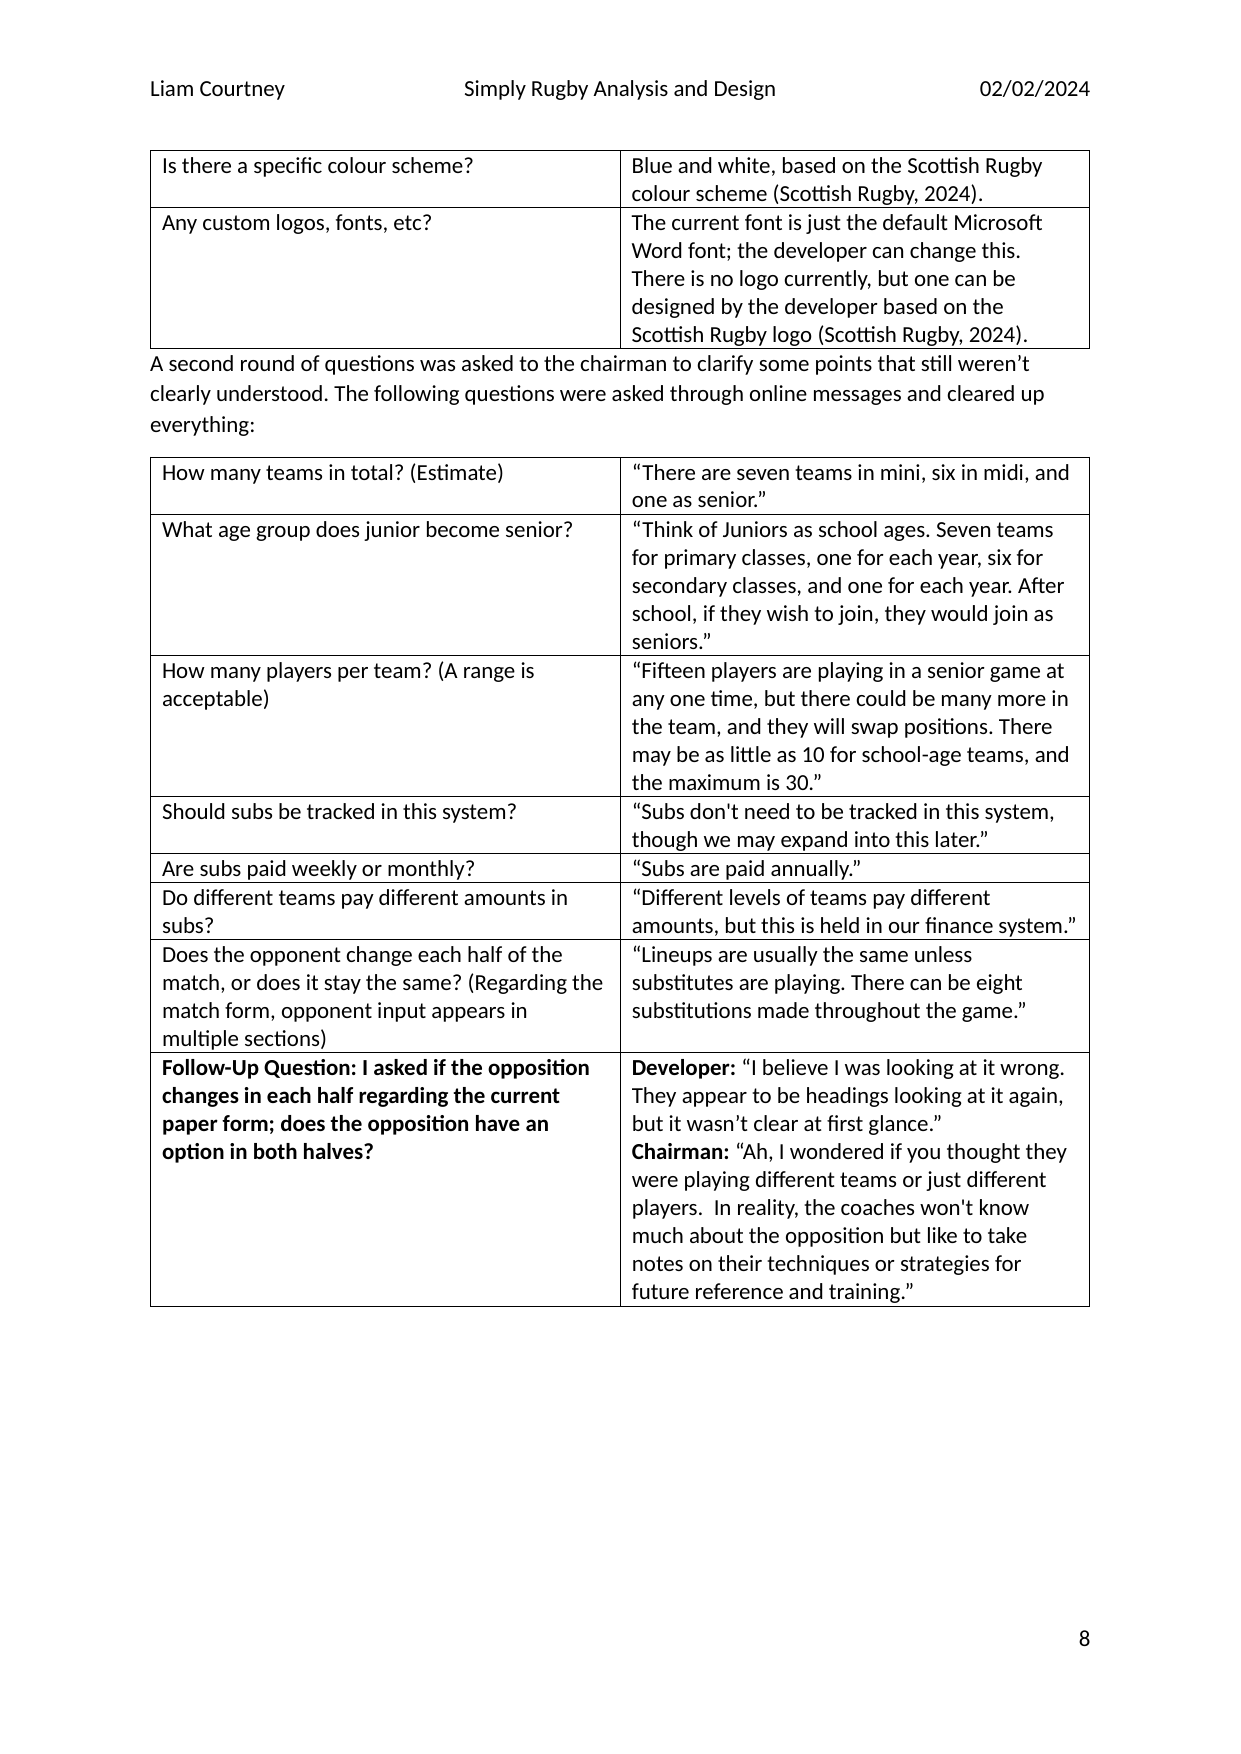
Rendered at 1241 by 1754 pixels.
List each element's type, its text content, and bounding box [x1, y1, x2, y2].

table_cell “Lineups are usually the same unless substitutes are playing. There can be eight substitutions made throughout the game.” [621, 940, 1089, 1052]
table_cell The current font is just the default Microsoft Word font; the developer can change this. There is no logo currently, but one can be designed by the developer based on the Scottish Rugby logo . [621, 208, 1089, 348]
table_cell “Different levels of teams pay different amounts, but this is held in our finance system.” [621, 883, 1089, 939]
table_cell Are subs paid weekly or monthly? [151, 854, 620, 882]
table_cell How many players per team? (A range is acceptable) [151, 656, 620, 796]
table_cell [621, 1053, 1089, 1306]
table_cell What age group does junior become senior? [151, 515, 620, 655]
table_cell Is there a specific colour scheme? [151, 151, 620, 207]
table_cell Does the opponent change each half of the match, or does it stay the same? (Regarding the match form, opponent input appears in multiple sections) [151, 940, 620, 1052]
table_header How many teams in total? (Estimate) [151, 458, 620, 514]
table_cell Any custom logos, fonts, etc? [151, 208, 620, 348]
table_header “There are seven teams in mini, six in midi, and one as senior.” [621, 458, 1089, 514]
text A second round of questions was asked to the chairman to clarify some points that still weren’t clearly understood. The following questions were asked through online messages and cleared up everything: [150, 349, 1090, 438]
table_cell “Subs are paid annually.” [621, 854, 1089, 882]
table_cell Should subs be tracked in this system? [151, 797, 620, 853]
table_cell “Fifteen players are playing in a senior game at any one time, but there could be many more in the team, and they will swap positions. There may be as little as 10 for school-age teams, and the maximum is 30.” [621, 656, 1089, 796]
table_cell “Subs don't need to be tracked in this system, though we may expand into this later.” [621, 797, 1089, 853]
table_cell Do different teams pay different amounts in subs? [151, 883, 620, 939]
table_cell Blue and white, based on the Scottish Rugby colour scheme . [621, 151, 1089, 207]
table_cell “Think of Juniors as school ages. Seven teams for primary classes, one for each year, six for secondary classes, and one for each year. After school, if they wish to join, they would join as seniors.” [621, 515, 1089, 655]
